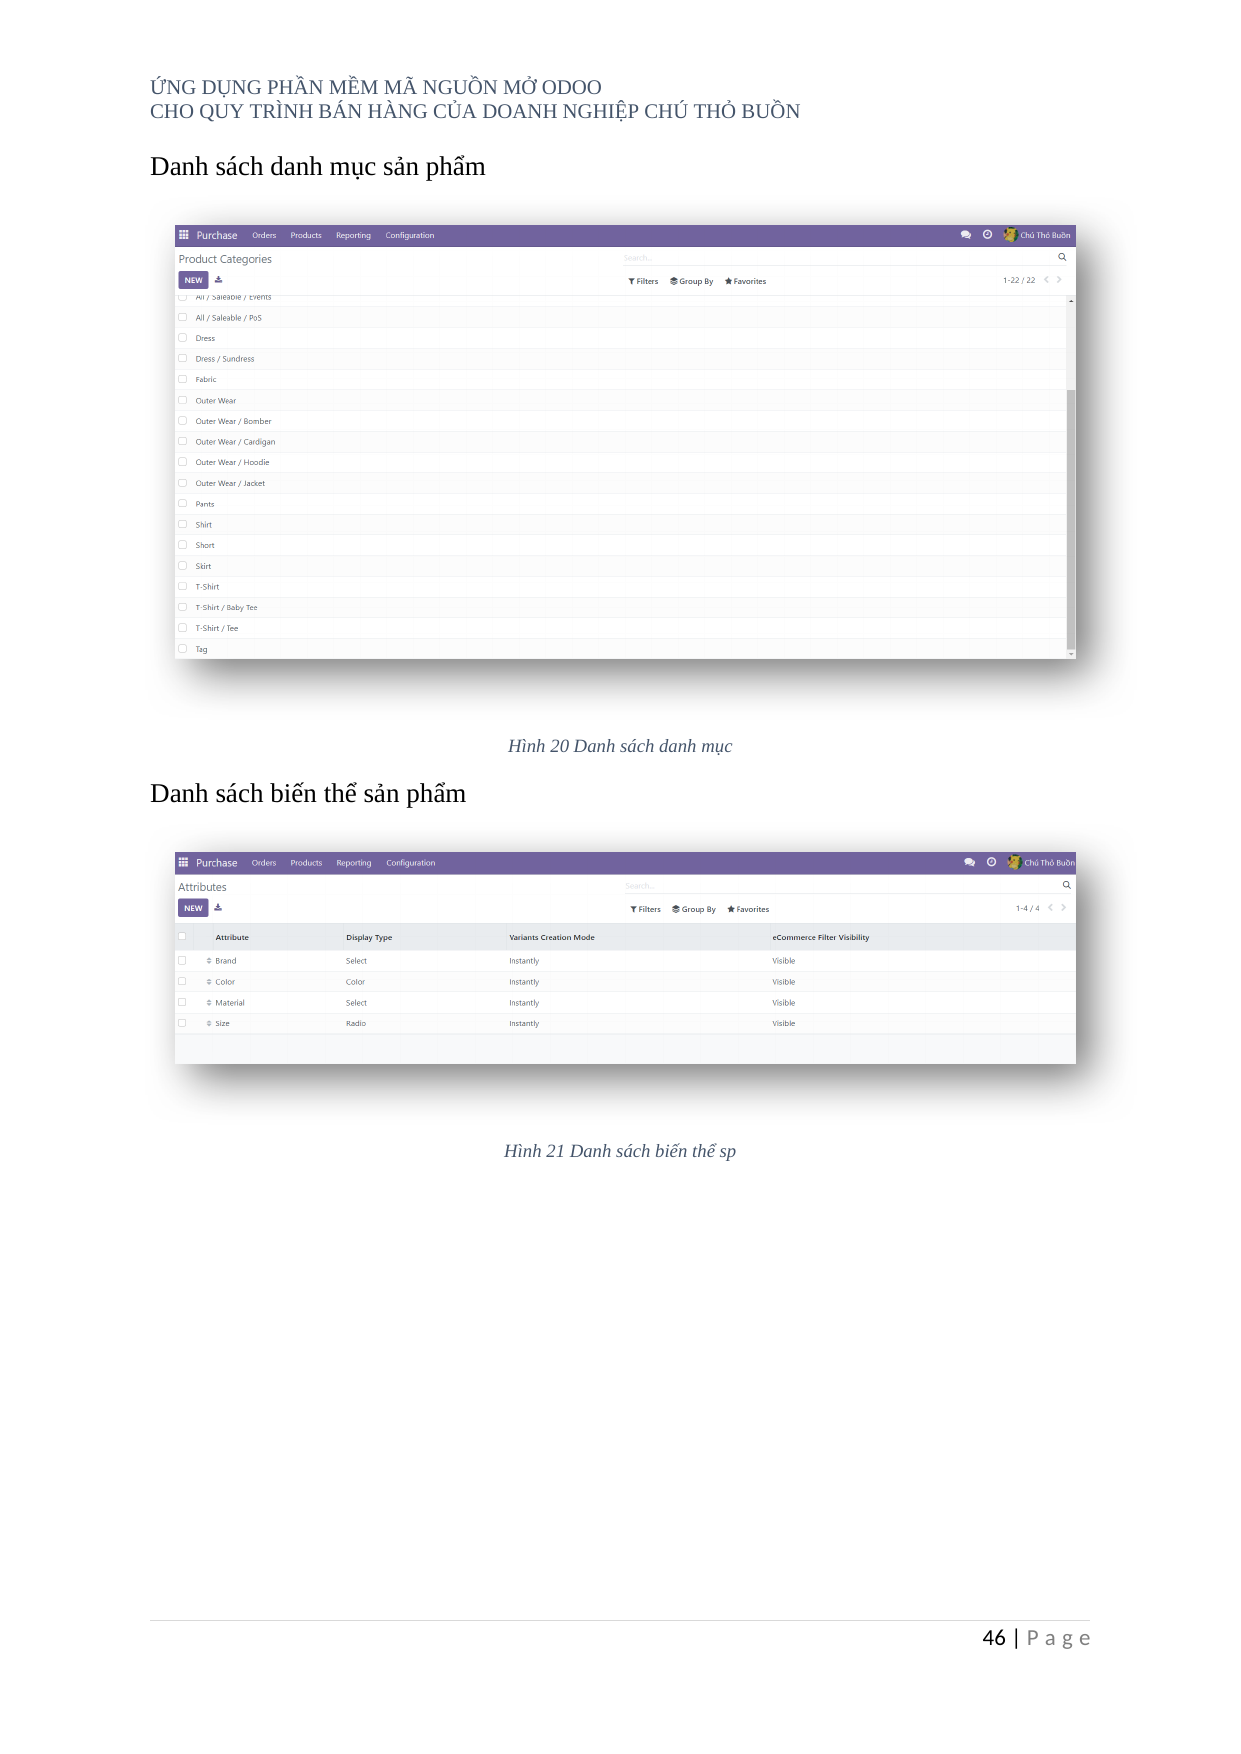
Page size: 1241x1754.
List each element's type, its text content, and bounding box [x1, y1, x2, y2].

text Danh sách biến thể sản phẩm [150, 777, 1090, 808]
text Hình 20 Danh sách danh mục [150, 735, 1090, 756]
text Hình 21 Danh sách biến thể sp [150, 1140, 1090, 1162]
picture [175, 852, 1076, 1064]
picture [175, 225, 1076, 659]
text Danh sách danh mục sản phẩm [150, 150, 1090, 181]
